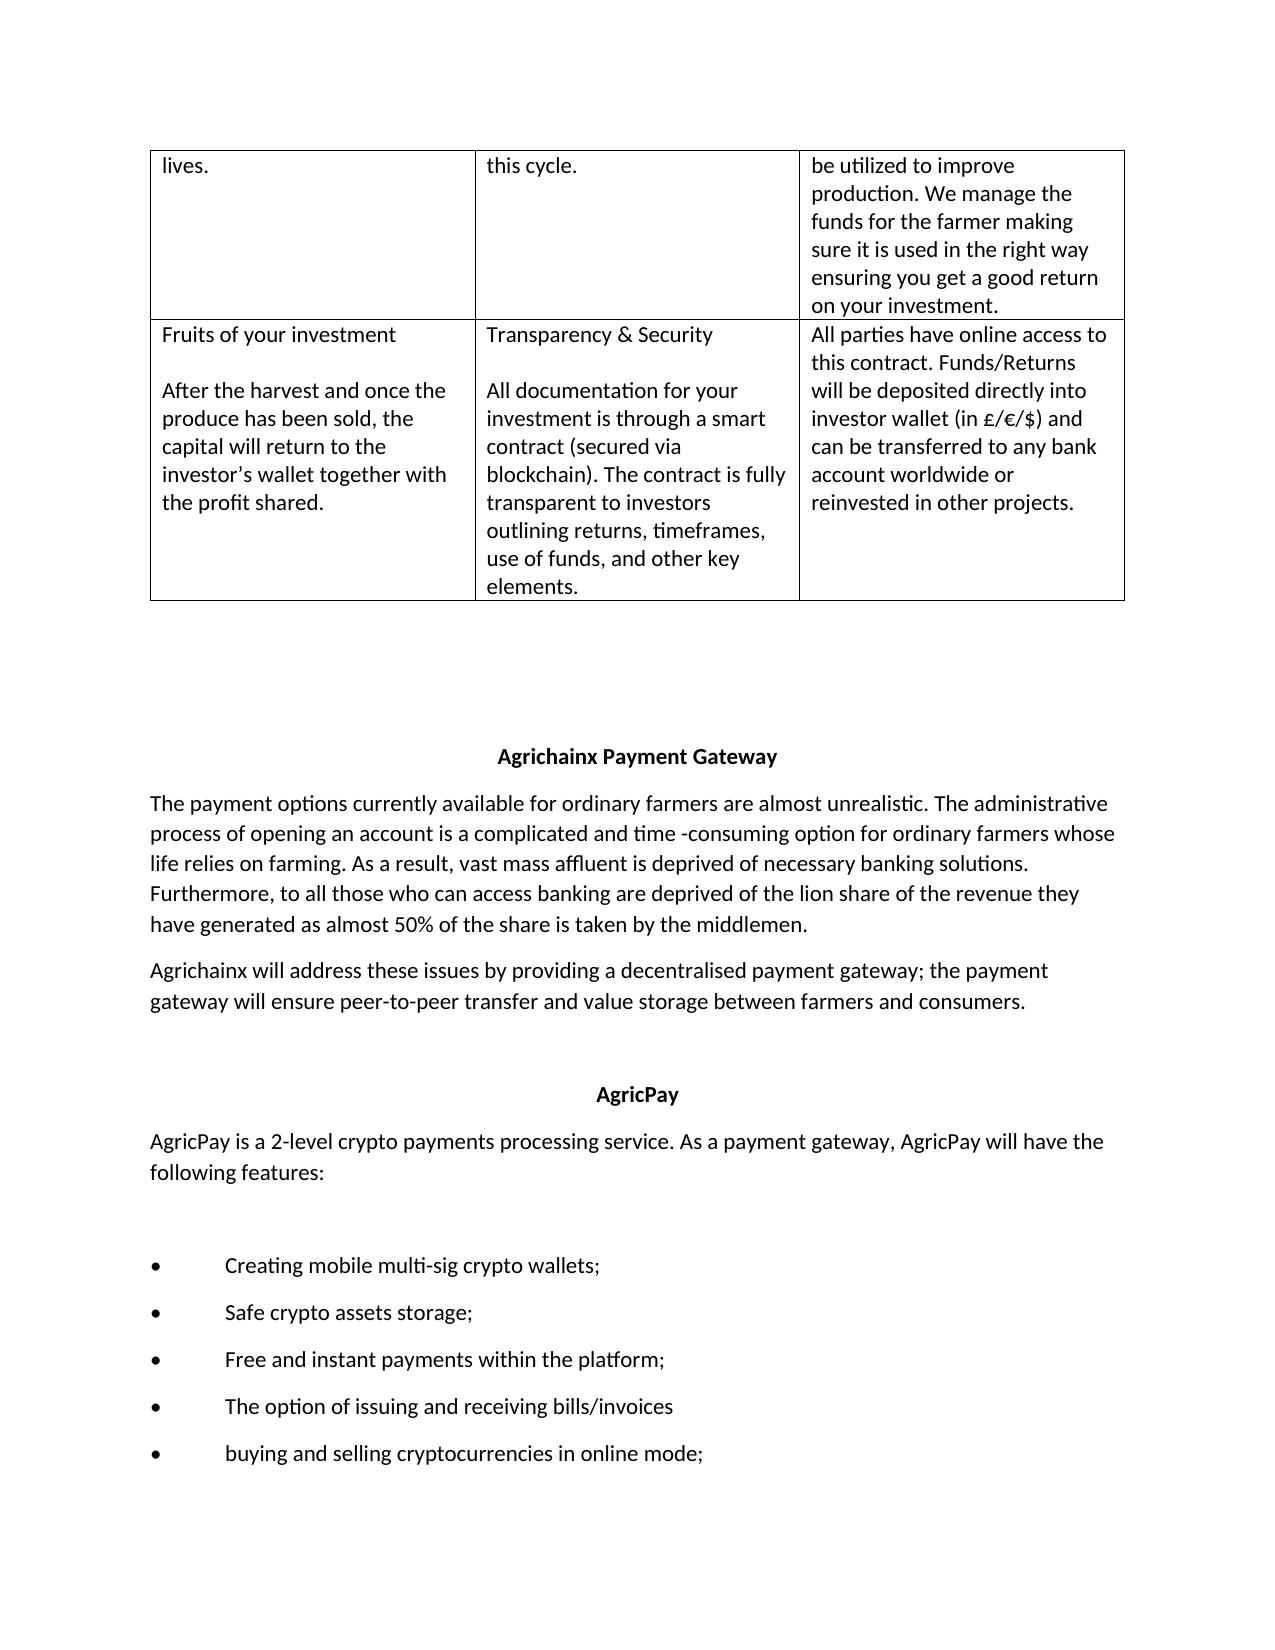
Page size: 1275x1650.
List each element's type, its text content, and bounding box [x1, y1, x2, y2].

text AgricPay [150, 1081, 1125, 1109]
text • Safe crypto assets storage; [150, 1298, 1125, 1326]
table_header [151, 151, 475, 319]
table_cell Fruits of your investment After the harvest and once the produce has been sold, the capital will return to the investor’s wallet together with the profit shared. [151, 320, 475, 600]
text • Free and instant payments within the platform; [150, 1345, 1125, 1373]
text • Creating mobile multi-sig crypto wallets; [150, 1251, 1125, 1279]
text • The option of issuing and receiving bills/invoices [150, 1392, 1125, 1420]
text Agrichainx Payment Gateway [150, 742, 1125, 770]
text AgricPay is a 2-level crypto payments processing service. As a payment gateway, AgricPay will have the following features: [150, 1127, 1125, 1186]
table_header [476, 151, 799, 319]
text • buying and selling cryptocurrencies in online mode; [150, 1439, 1125, 1467]
text Agrichainx will address these issues by providing a decentralised payment gateway; the payment gateway will ensure peer-to-peer transfer and value storage between farmers and consumers. [150, 957, 1125, 1015]
table_cell All parties have online access to this contract. Funds/Returns will be deposited directly into investor wallet (in £/€/$) and can be transferred to any bank account worldwide or reinvested in other projects. [800, 320, 1124, 600]
table_cell Transparency & Security All documentation for your investment is through a smart contract (secured via blockchain). The contract is fully transparent to investors outlining returns, timeframes, use of funds, and other key elements. [476, 320, 799, 600]
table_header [800, 151, 1124, 319]
text The payment options currently available for ordinary farmers are almost unrealistic. The administrative process of opening an account is a complicated and time -consuming option for ordinary farmers whose life relies on farming. As a result, vast mass affluent is deprived of necessary banking solutions. Furthermore, to all those who can access banking are deprived of the lion share of the revenue they have generated as almost 50% of the share is taken by the middlemen. [150, 789, 1125, 938]
